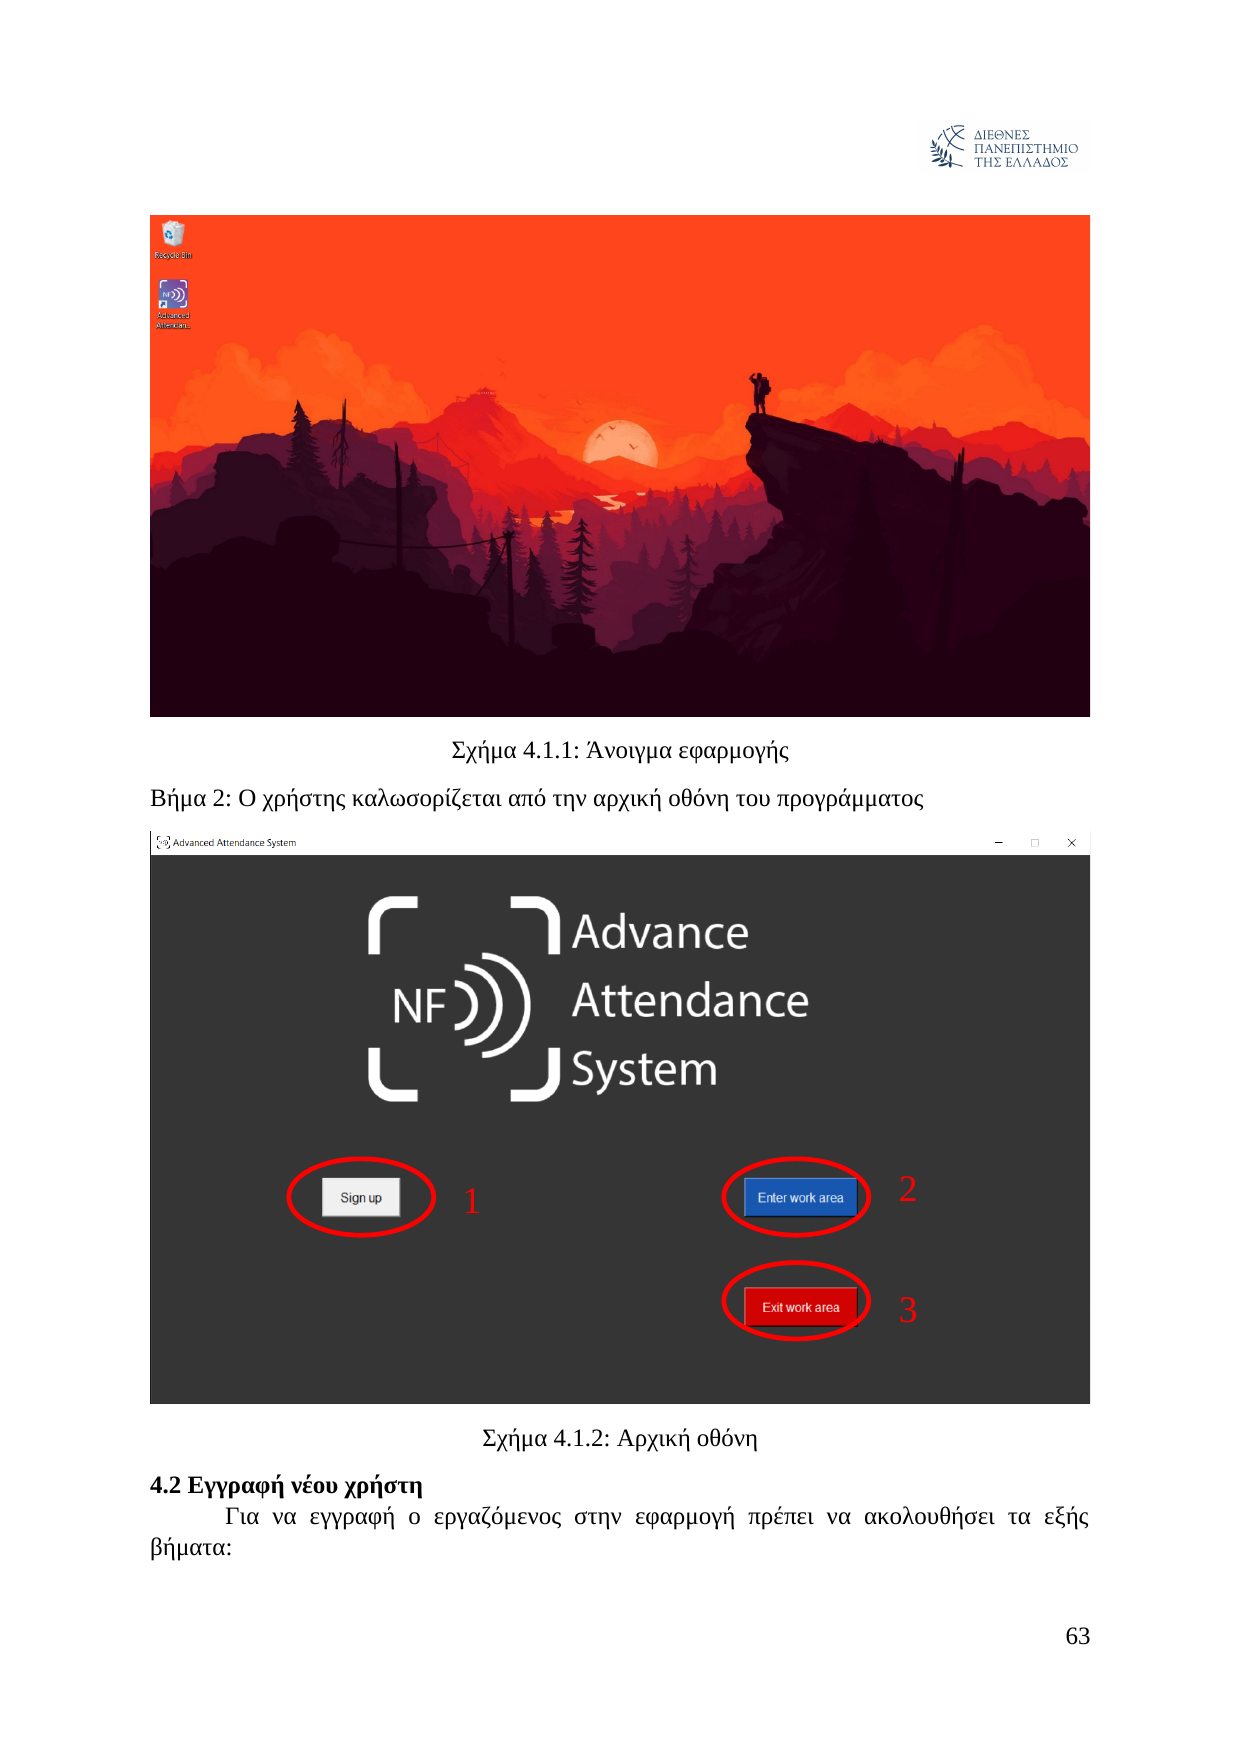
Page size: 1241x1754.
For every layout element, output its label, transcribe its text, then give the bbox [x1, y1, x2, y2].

text Σχήμα 4.1.1: Άνοιγμα εφαρμογής [150, 736, 1090, 764]
subtitle 4.2 Εγγραφή νέου χρήστη [150, 1470, 1090, 1499]
picture [917, 120, 1091, 174]
picture [150, 831, 1091, 1404]
text Για να εγγραφή ο εργαζόμενος στην εφαρμογή πρέπει να ακολουθήσει τα εξής βήματα: [150, 1501, 1090, 1561]
text Βήμα 2: Ο χρήστης καλωσορίζεται από την αρχική οθόνη του προγράμματος [150, 783, 1090, 812]
picture [150, 215, 1091, 717]
text Σχήμα 4.1.2: Αρχική οθόνη [150, 1423, 1090, 1451]
